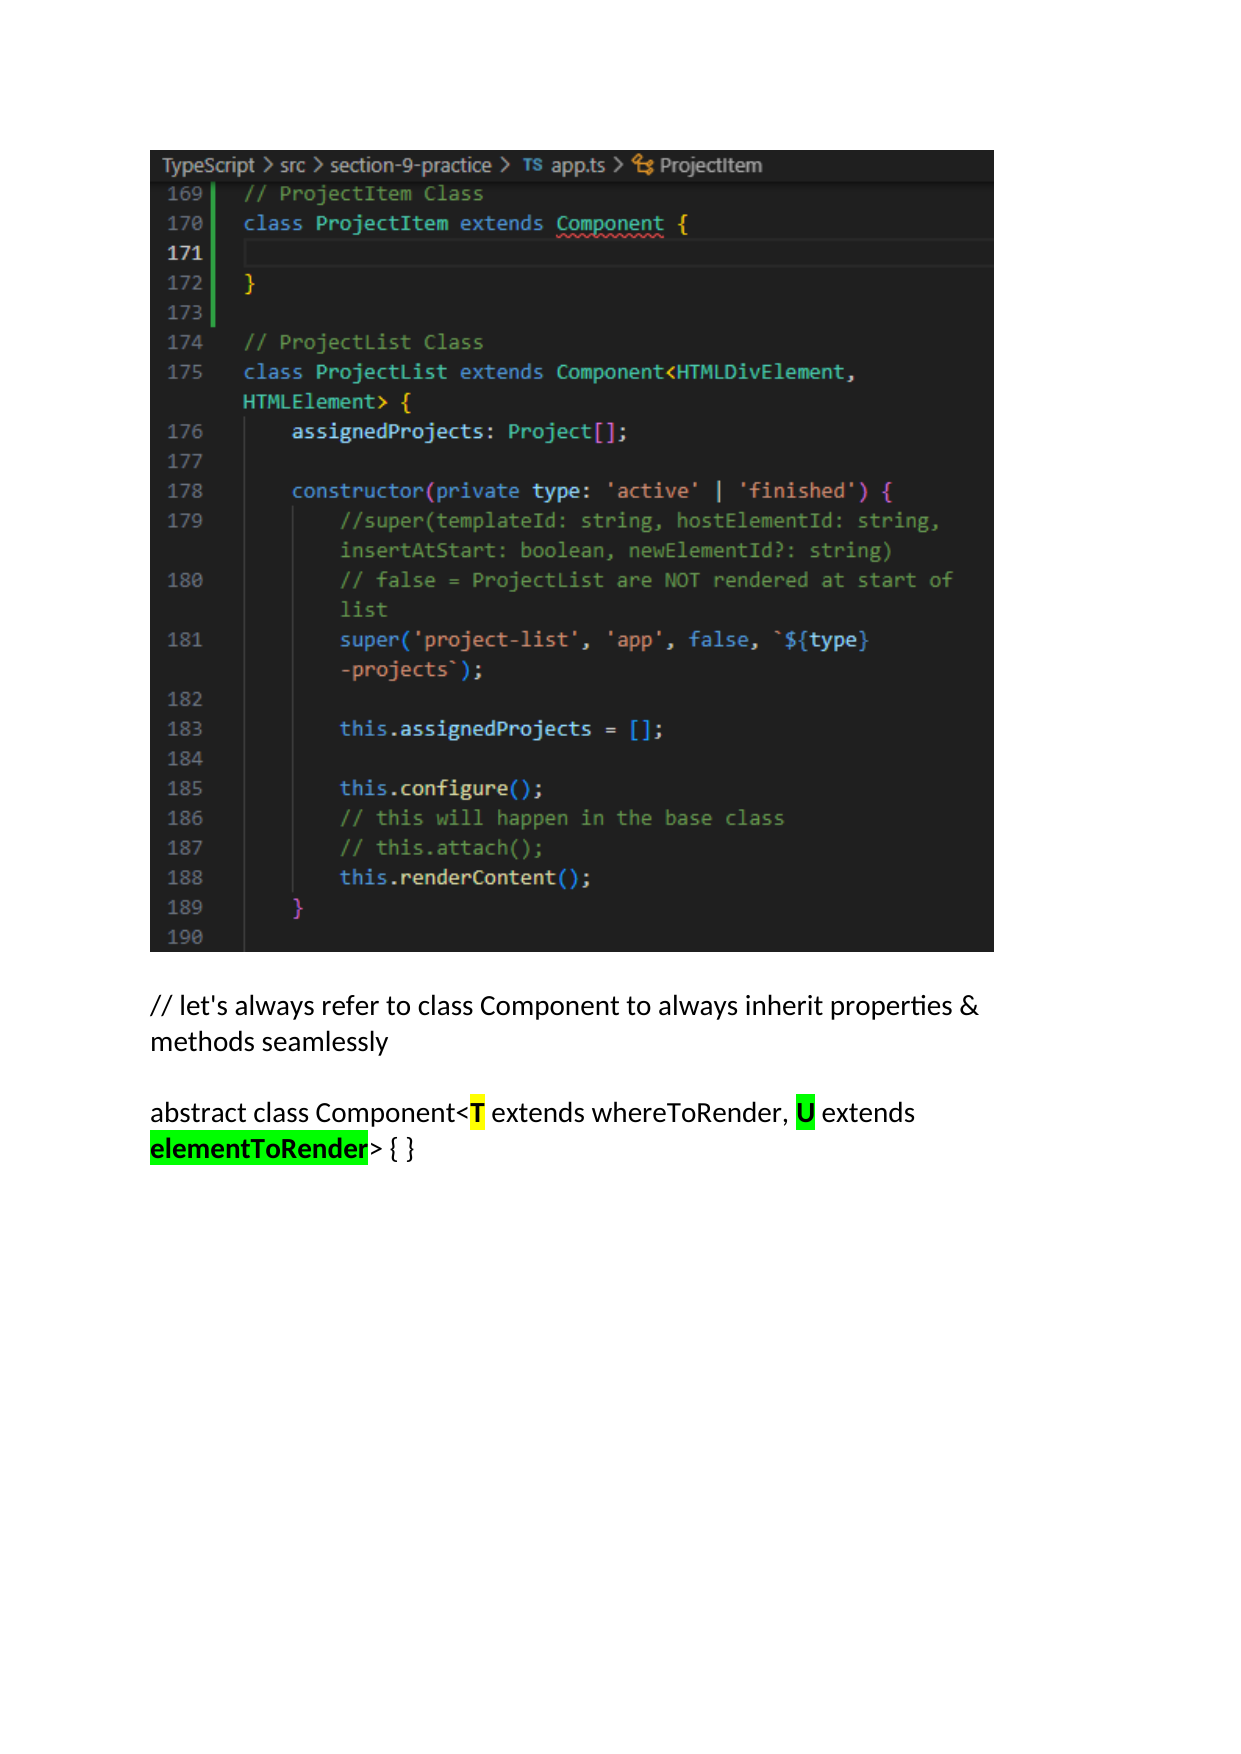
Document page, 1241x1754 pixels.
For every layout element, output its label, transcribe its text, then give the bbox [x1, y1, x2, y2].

picture [150, 150, 994, 952]
text // let's always refer to class Component to always inherit properties & methods seamlessly [150, 987, 1090, 1058]
text abstract class Component<T extends whereToRender, U extends elementToRender> { } [150, 1094, 1090, 1165]
